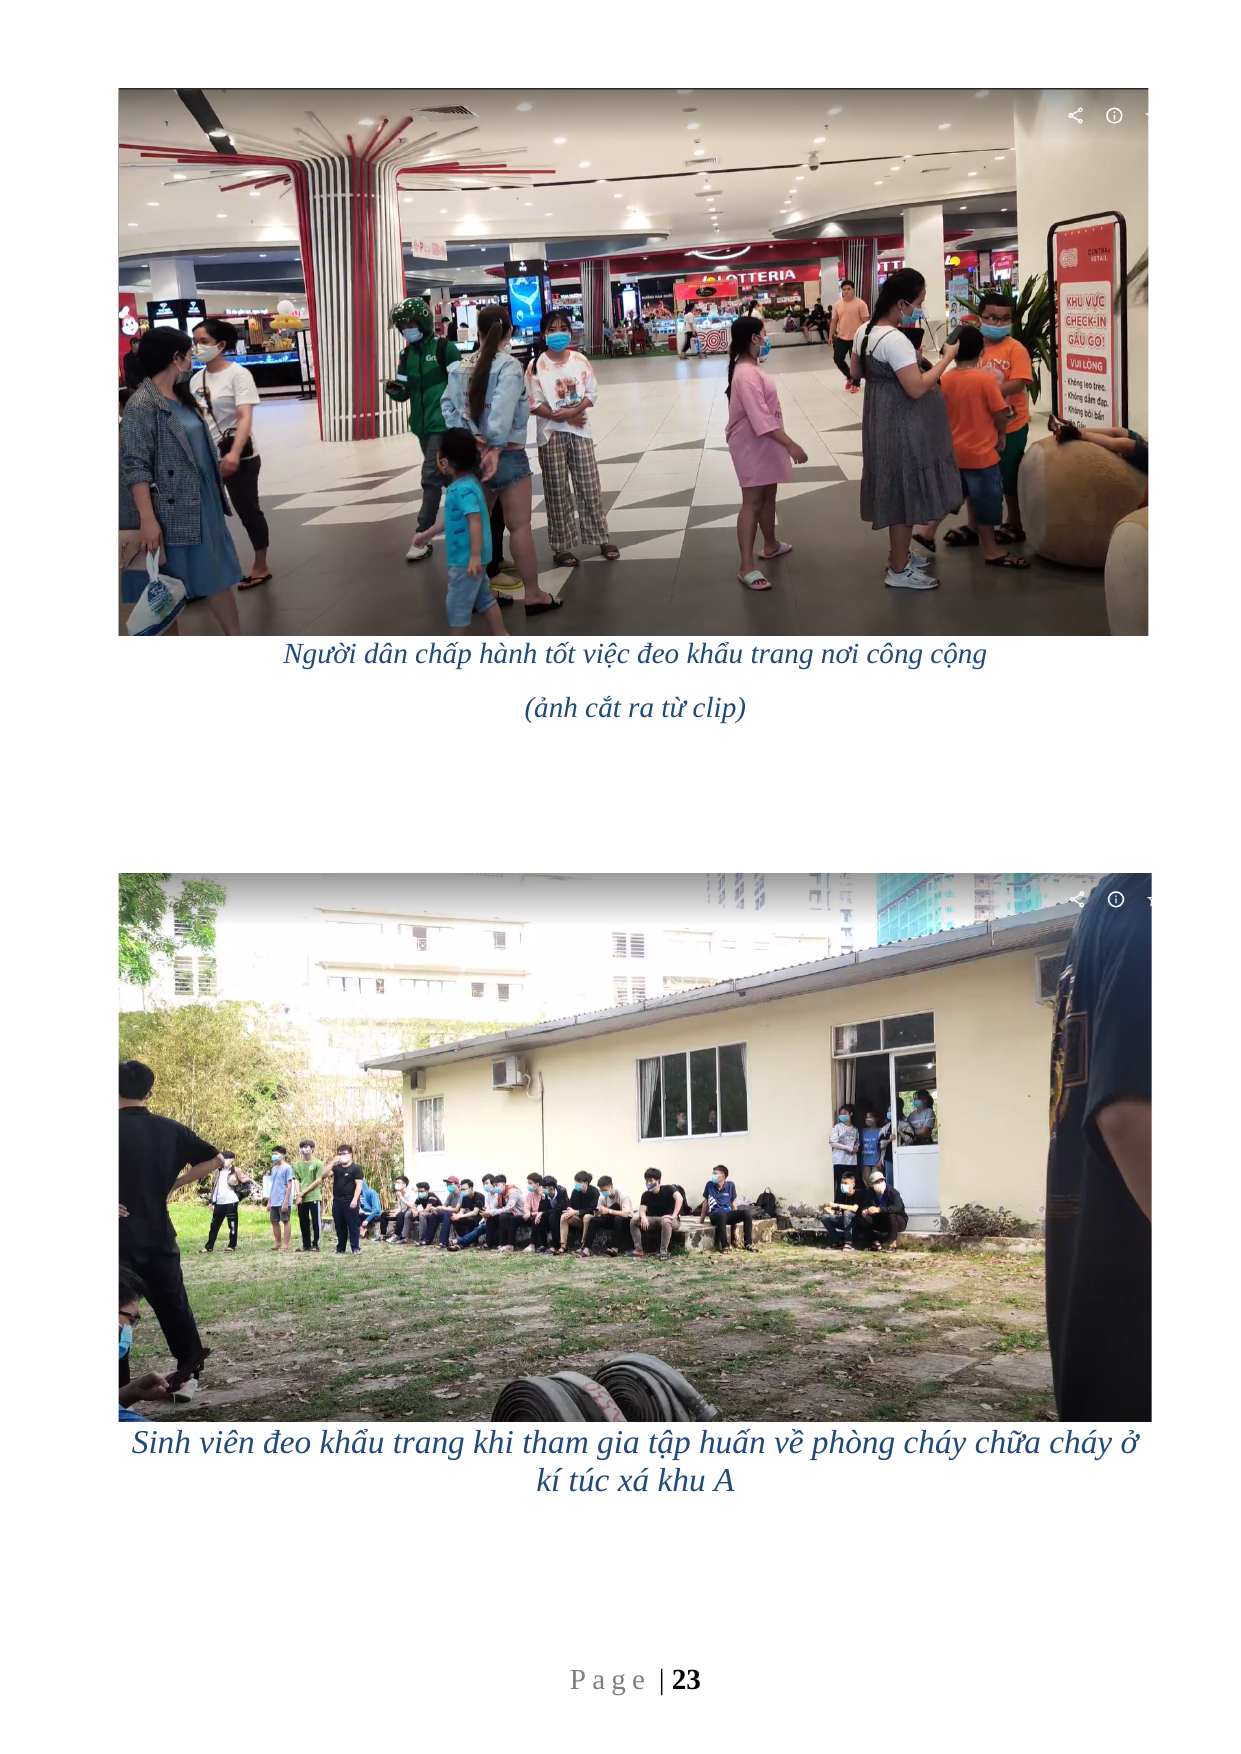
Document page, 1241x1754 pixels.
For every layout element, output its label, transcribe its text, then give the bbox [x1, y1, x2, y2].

text Sinh viên đeo khẩu trang khi tham gia tập huấn về phòng cháy chữa cháy ở kí túc xá khu A [118, 1422, 1152, 1499]
text Người dân chấp hành tốt việc đeo khẩu trang nơi công cộng [118, 636, 1152, 669]
picture [118, 88, 1149, 636]
picture [118, 873, 1152, 1422]
text (ảnh cắt ra từ clip) [118, 690, 1152, 724]
